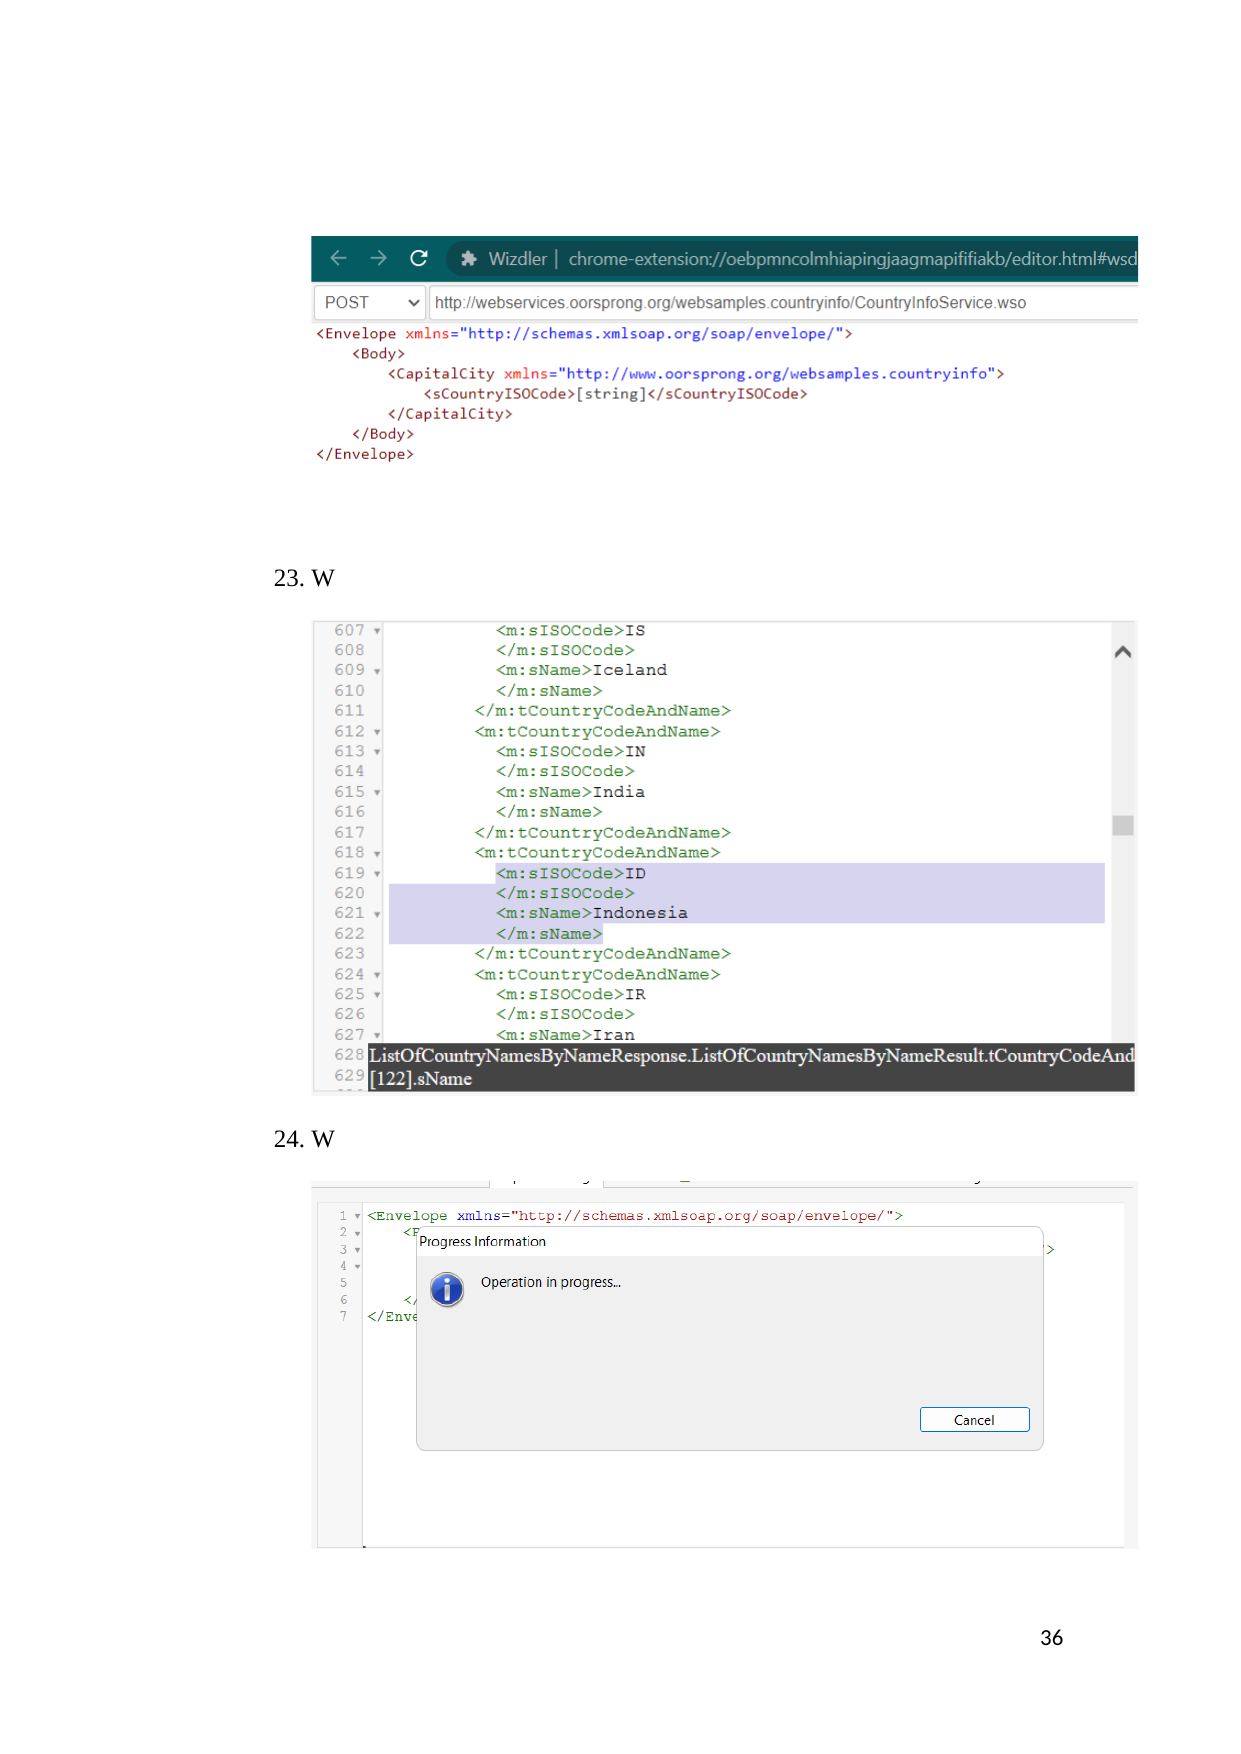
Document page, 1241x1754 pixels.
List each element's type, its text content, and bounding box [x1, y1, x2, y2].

list W [274, 1124, 1063, 1152]
picture [311, 236, 1139, 536]
list W [274, 563, 1063, 592]
picture [311, 1181, 1139, 1549]
picture [311, 620, 1139, 1096]
